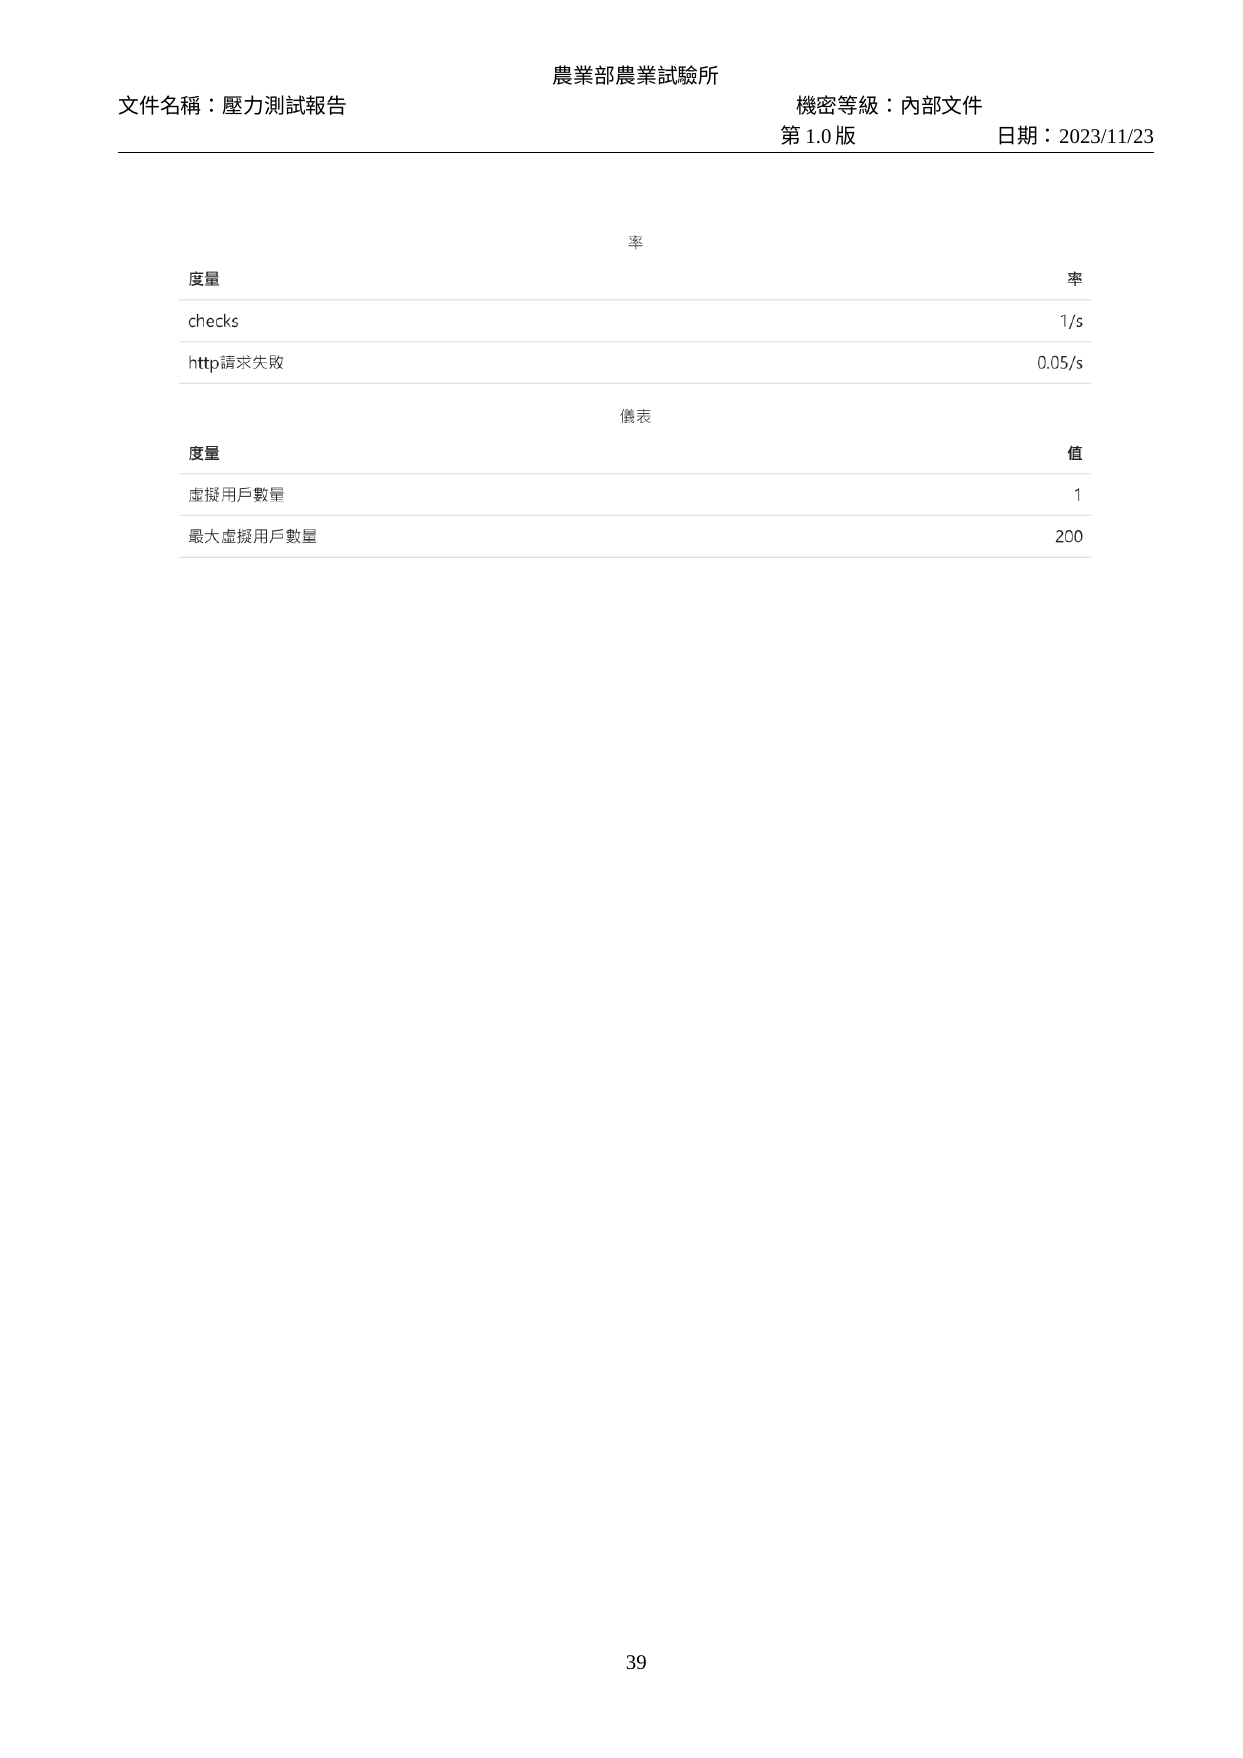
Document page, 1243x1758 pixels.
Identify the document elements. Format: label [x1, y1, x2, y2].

picture [118, 177, 1151, 1639]
